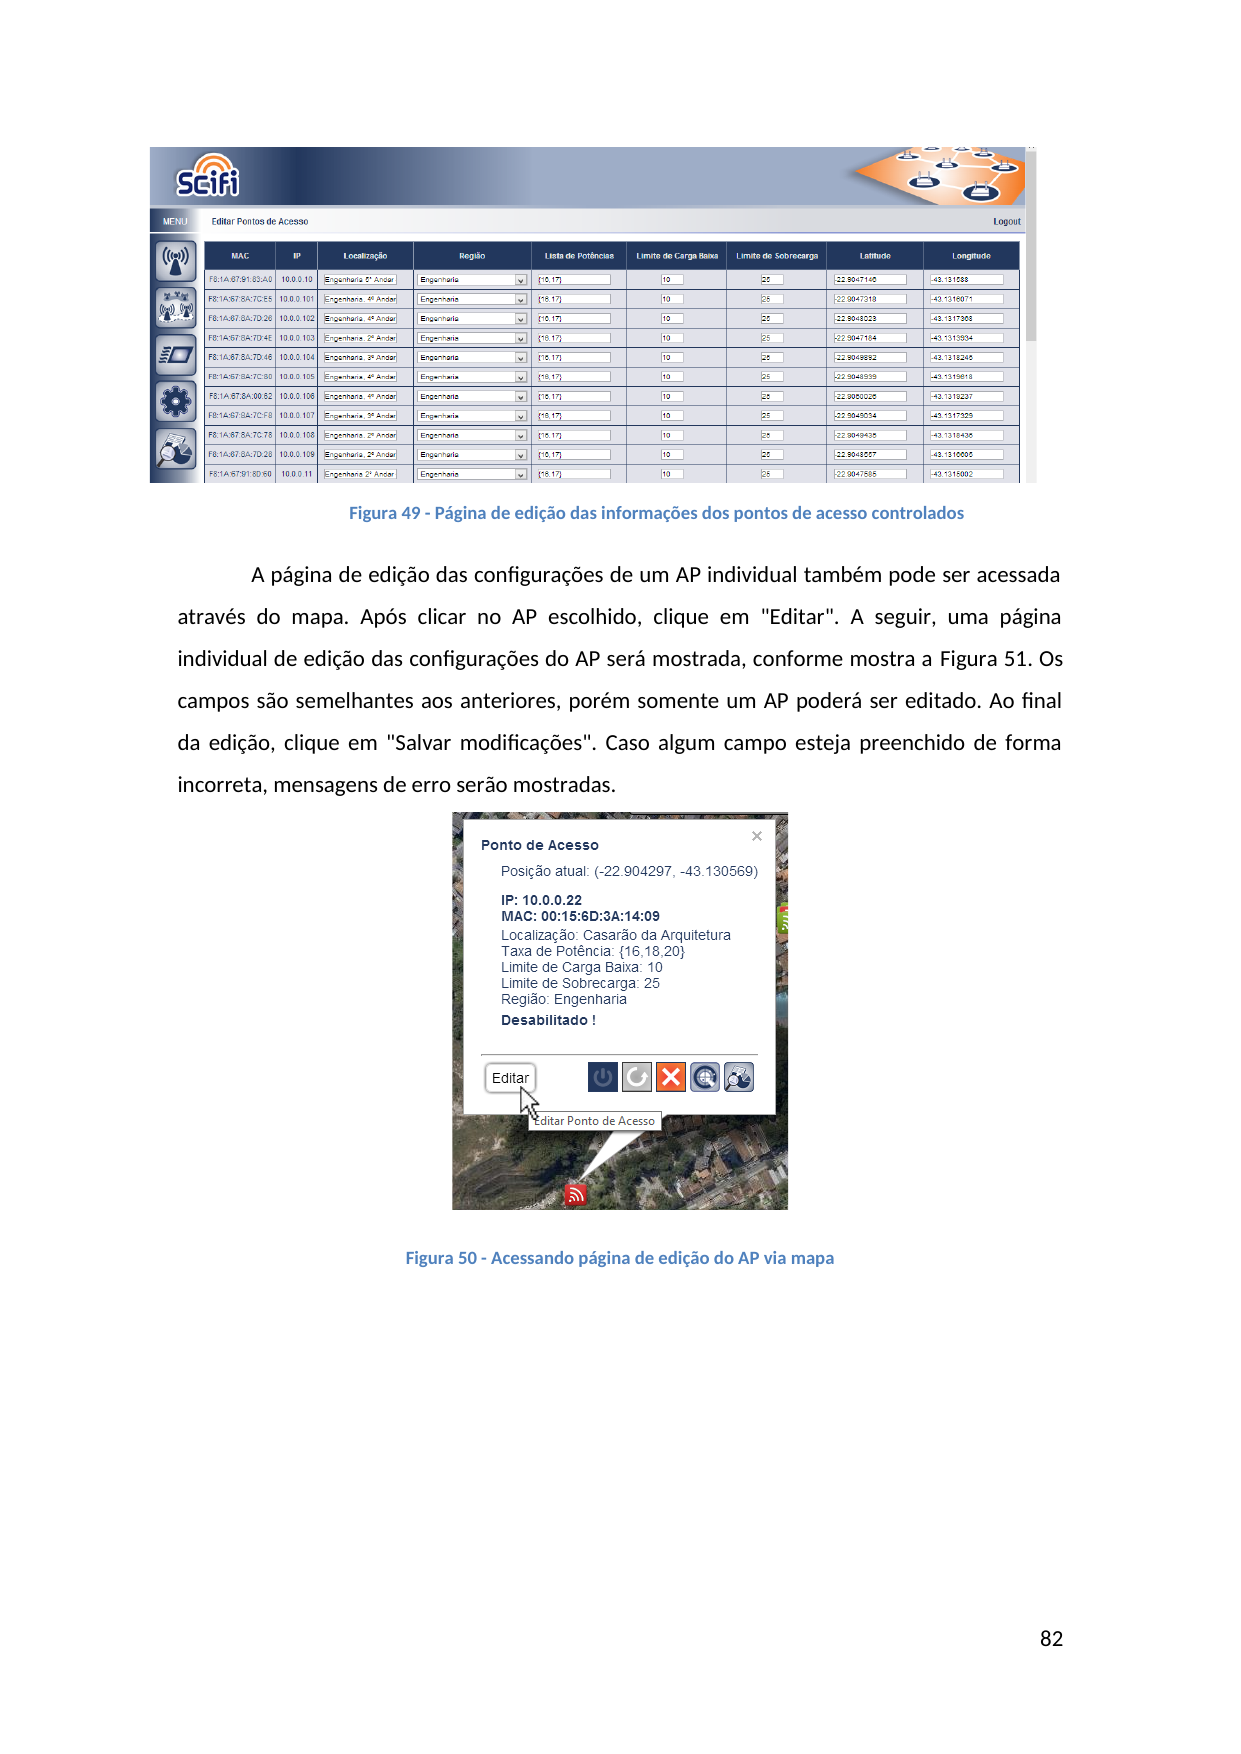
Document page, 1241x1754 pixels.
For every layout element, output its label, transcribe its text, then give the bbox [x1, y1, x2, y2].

text A página de edição das configurações de um AP individual também pode ser acessada através do mapa. Após clicar no AP escolhido, clique em "Editar". A seguir, uma página individual de edição das configurações do AP será mostrada, conforme mostra a Figura 51. Os campos são semelhantes aos anteriores, porém somente um AP poderá ser editado. Ao final da edição, clique em "Salvar modificações". Caso algum campo esteja preenchido de forma incorreta, mensagens de erro serão mostradas. [177, 560, 1063, 798]
picture [452, 812, 789, 1210]
picture [149, 147, 1037, 483]
